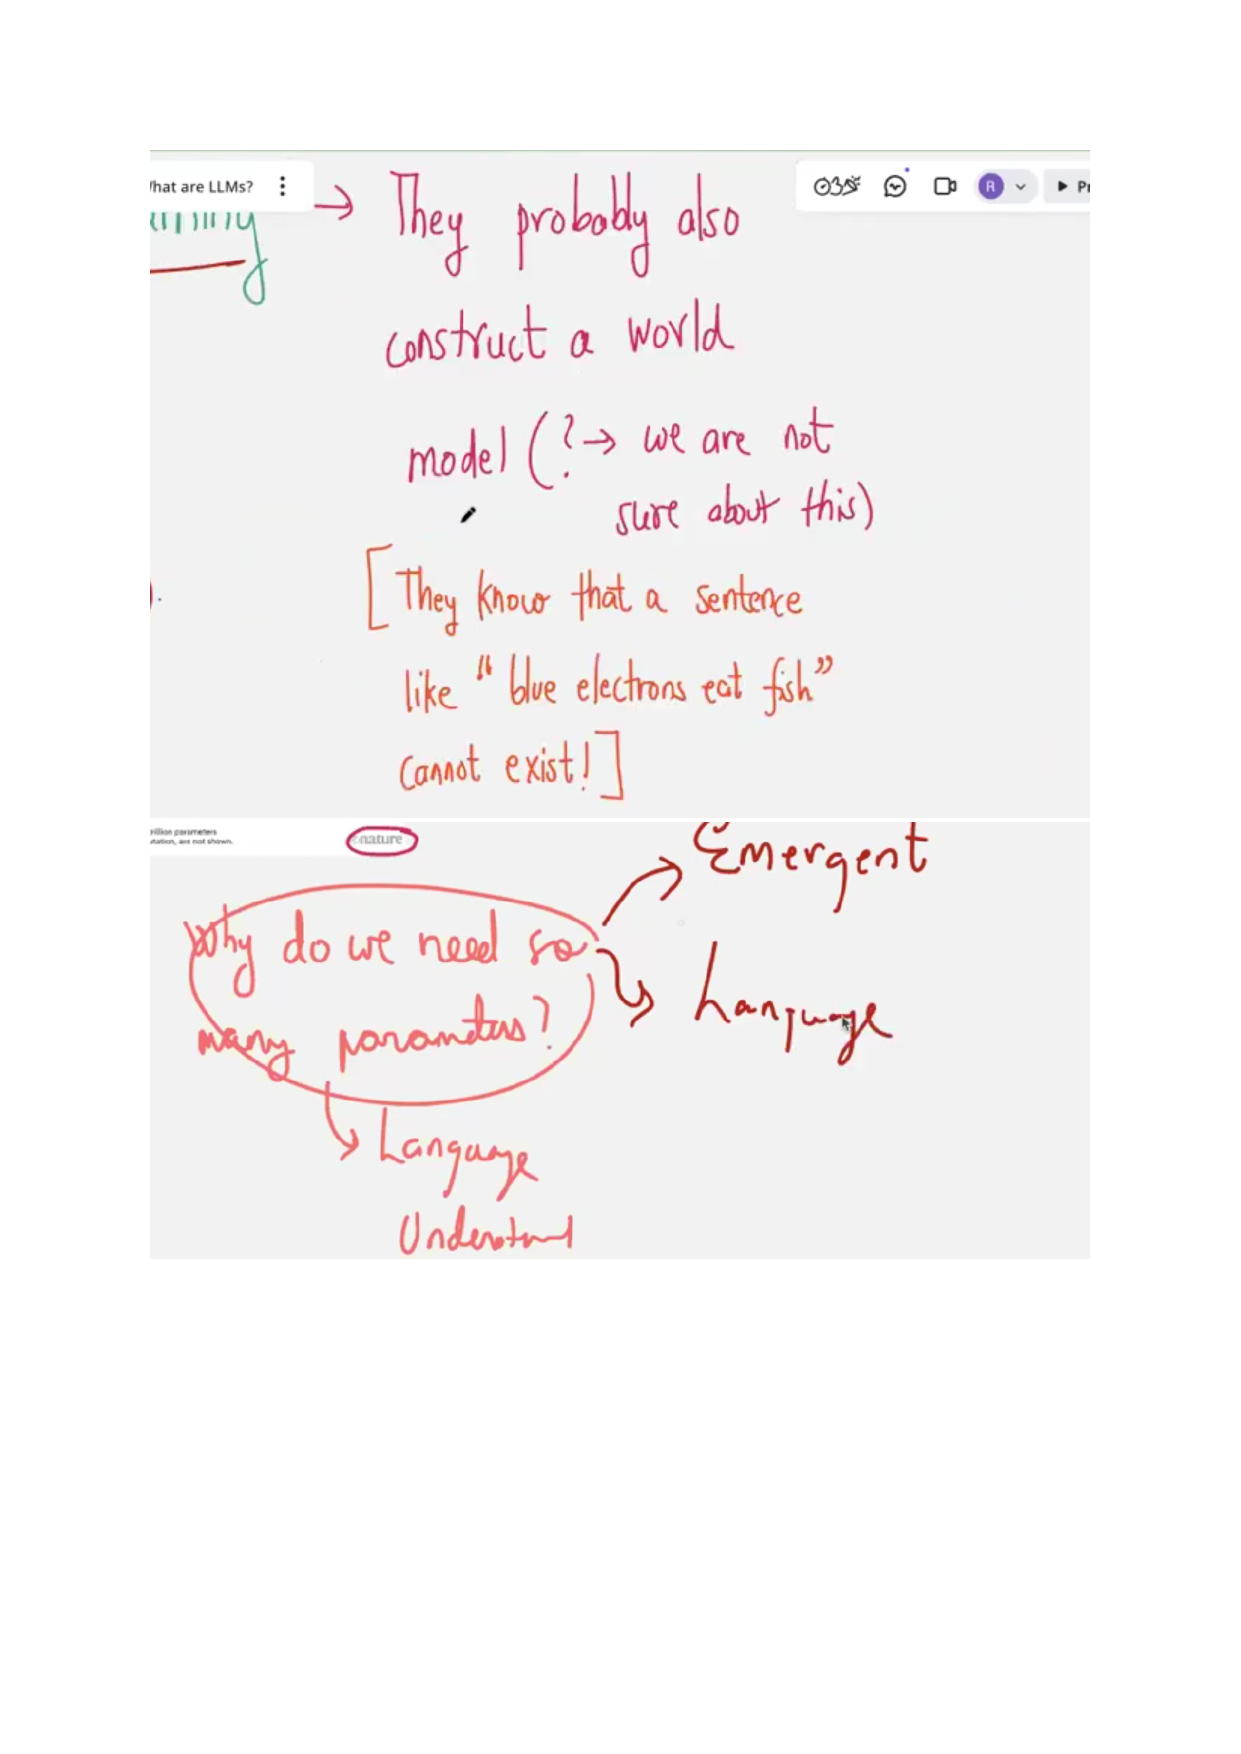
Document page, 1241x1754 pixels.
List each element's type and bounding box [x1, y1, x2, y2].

picture [150, 150, 1091, 818]
picture [150, 822, 1091, 1259]
